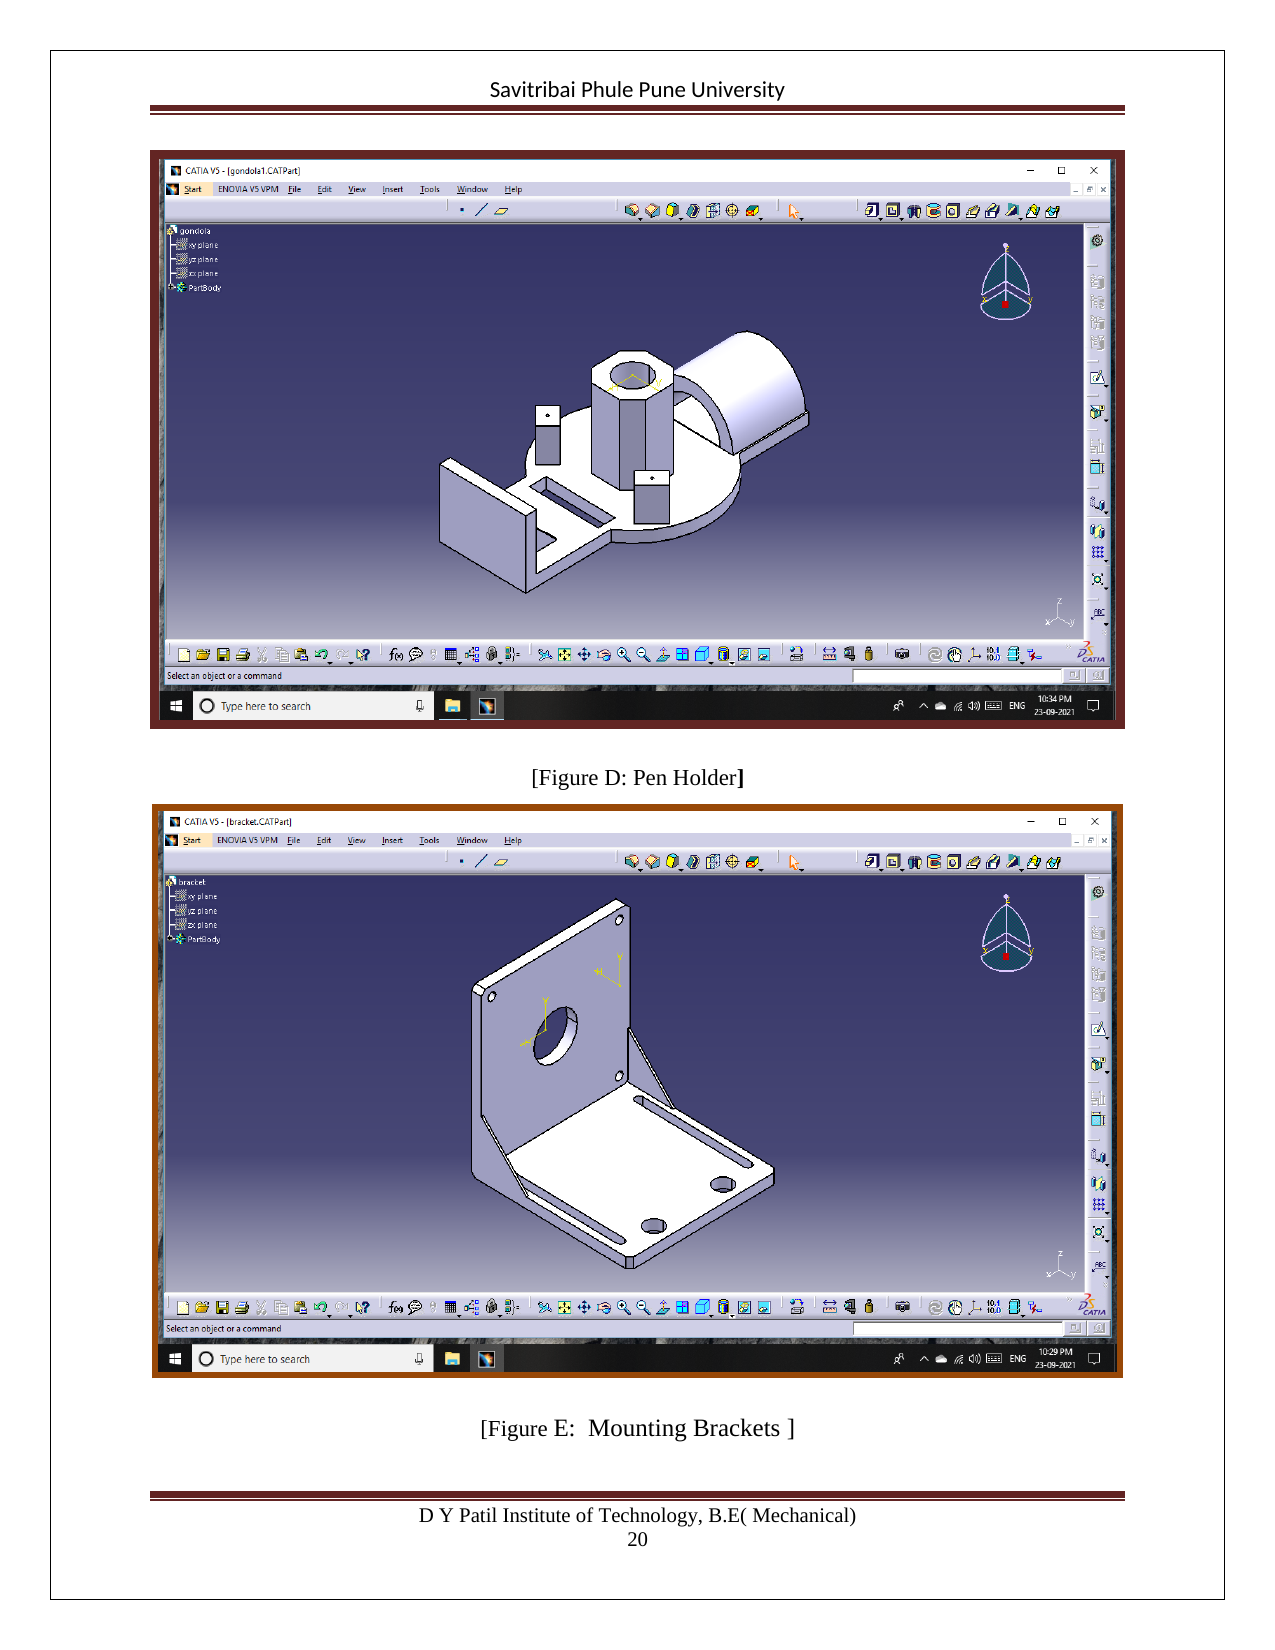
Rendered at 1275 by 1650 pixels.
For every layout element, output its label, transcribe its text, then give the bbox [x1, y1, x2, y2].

picture [159, 159, 1116, 720]
text [Figure E: Mounting Brackets ] [150, 1413, 1125, 1442]
picture [158, 811, 1117, 1372]
